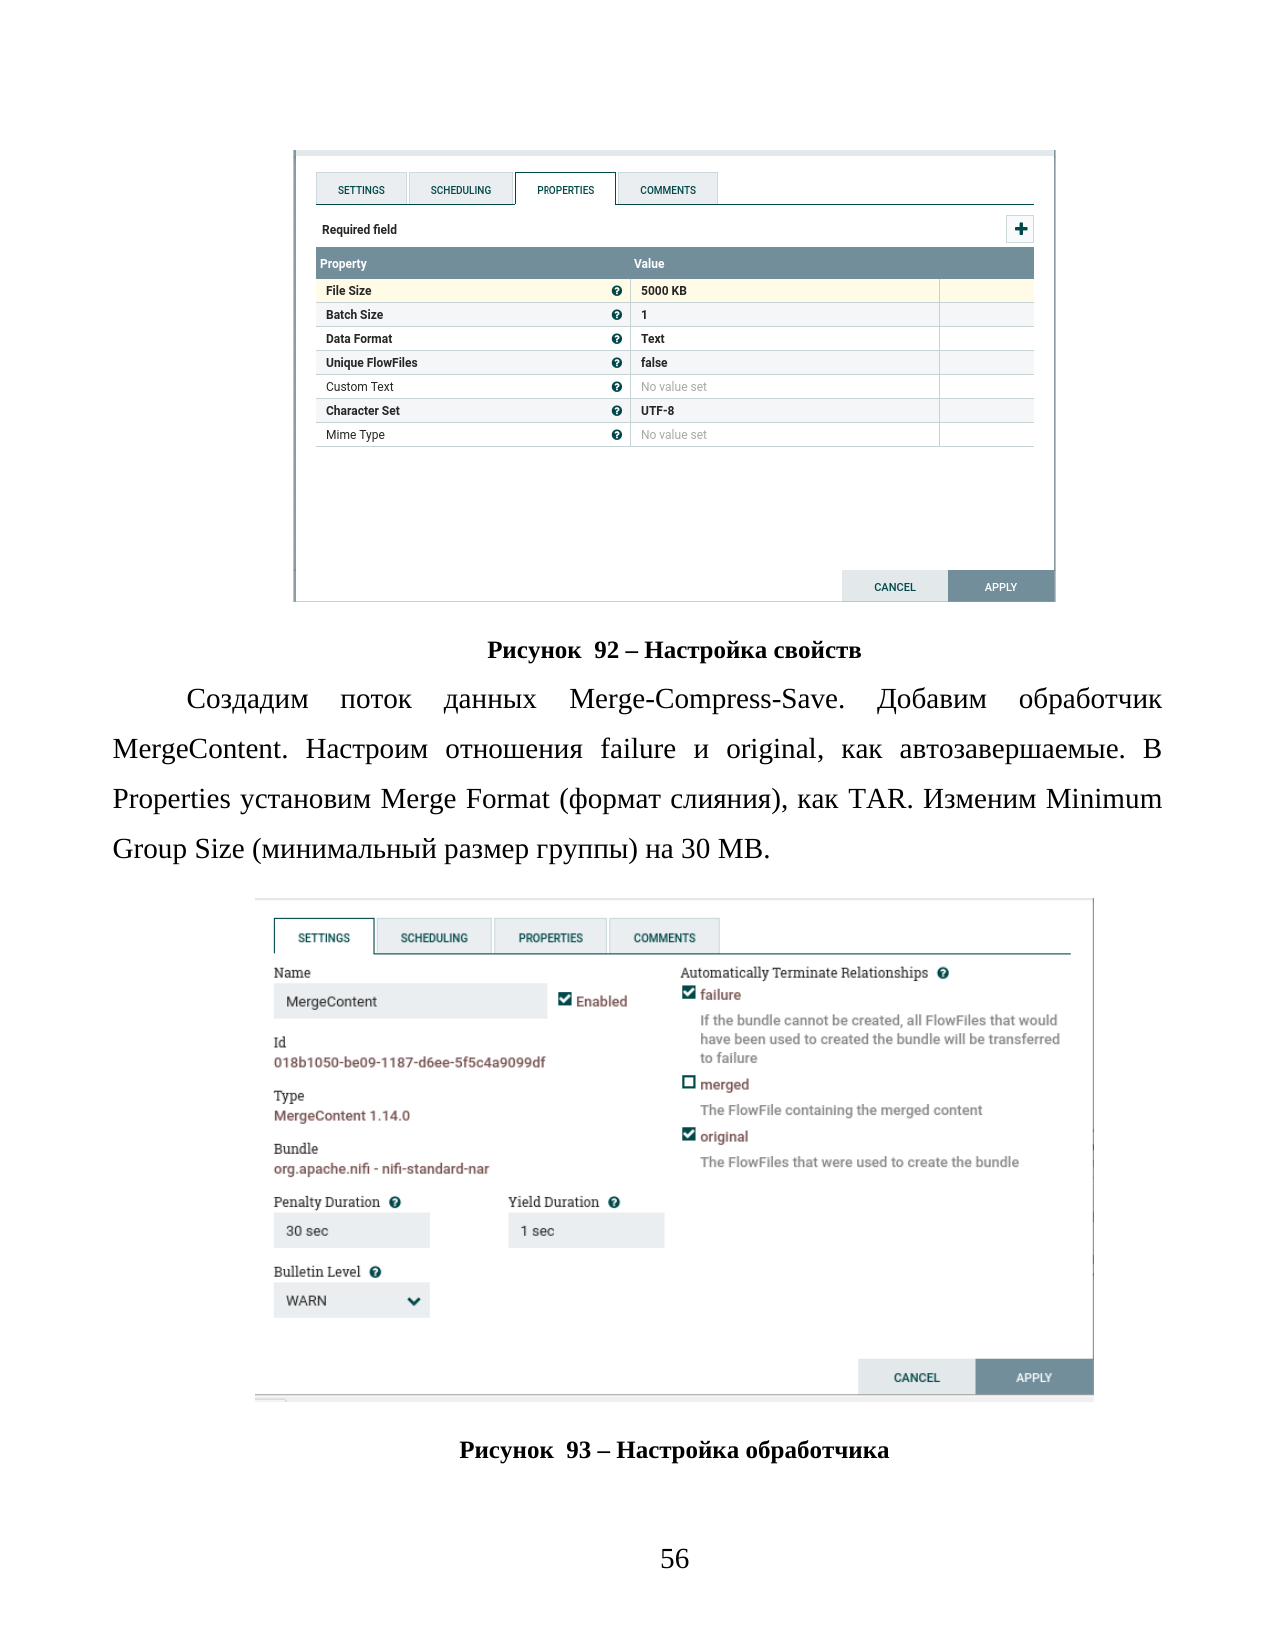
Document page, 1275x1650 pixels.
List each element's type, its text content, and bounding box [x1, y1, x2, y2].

picture [255, 898, 1094, 1402]
text Создадим поток данных Merge-Compress-Save. Добавим обработчик MergeContent. Настроим отношения failure и original, как автозавершаемые. В Properties установим Merge Format (формат слияния), как TAR. Изменим Minimum Group Size (минимальный размер группы) на 30 MB. [112, 681, 1162, 865]
picture [293, 150, 1056, 602]
text Рисунок 93 – Настройка обработчика [112, 1435, 1162, 1464]
text Рисунок 92 – Настройка свойств [112, 635, 1162, 664]
